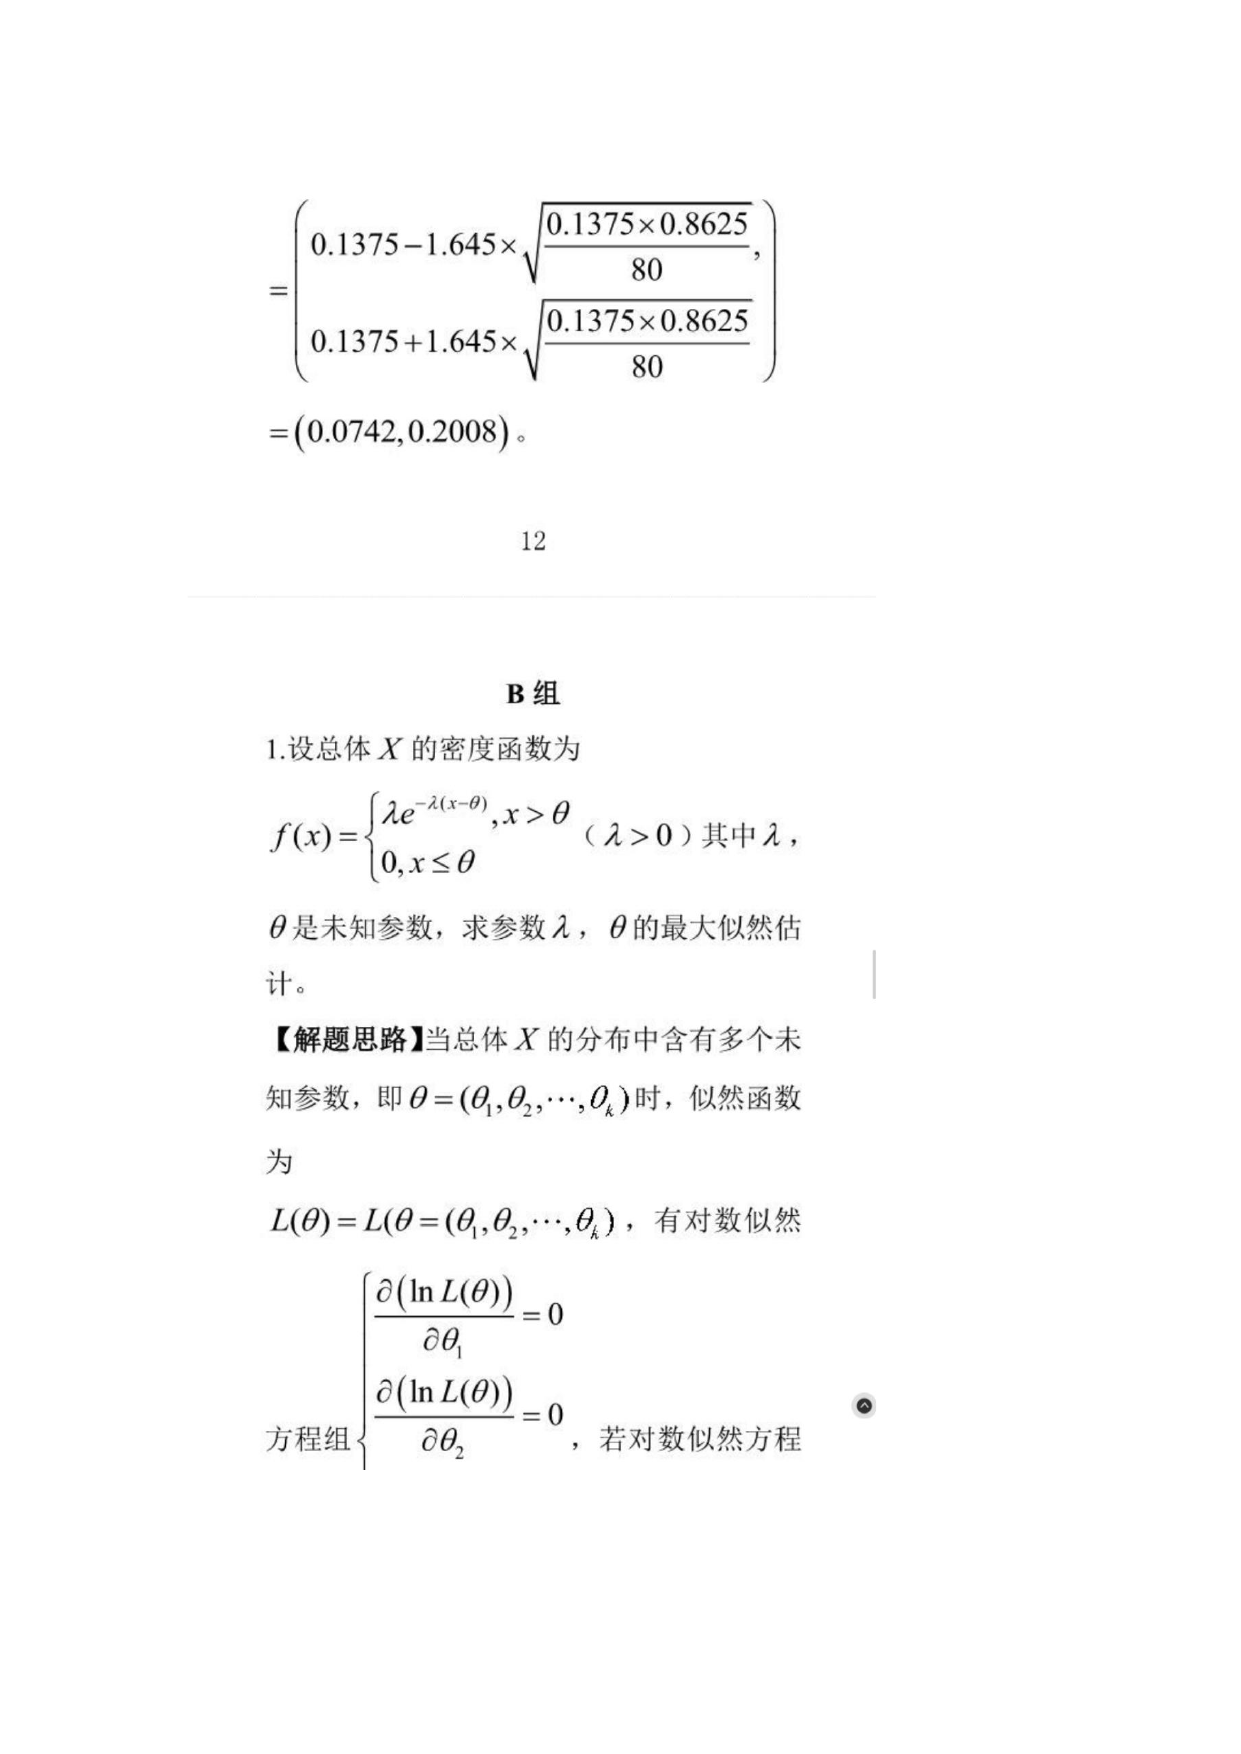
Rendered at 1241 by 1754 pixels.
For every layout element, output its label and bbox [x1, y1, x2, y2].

picture [187, 162, 877, 1470]
